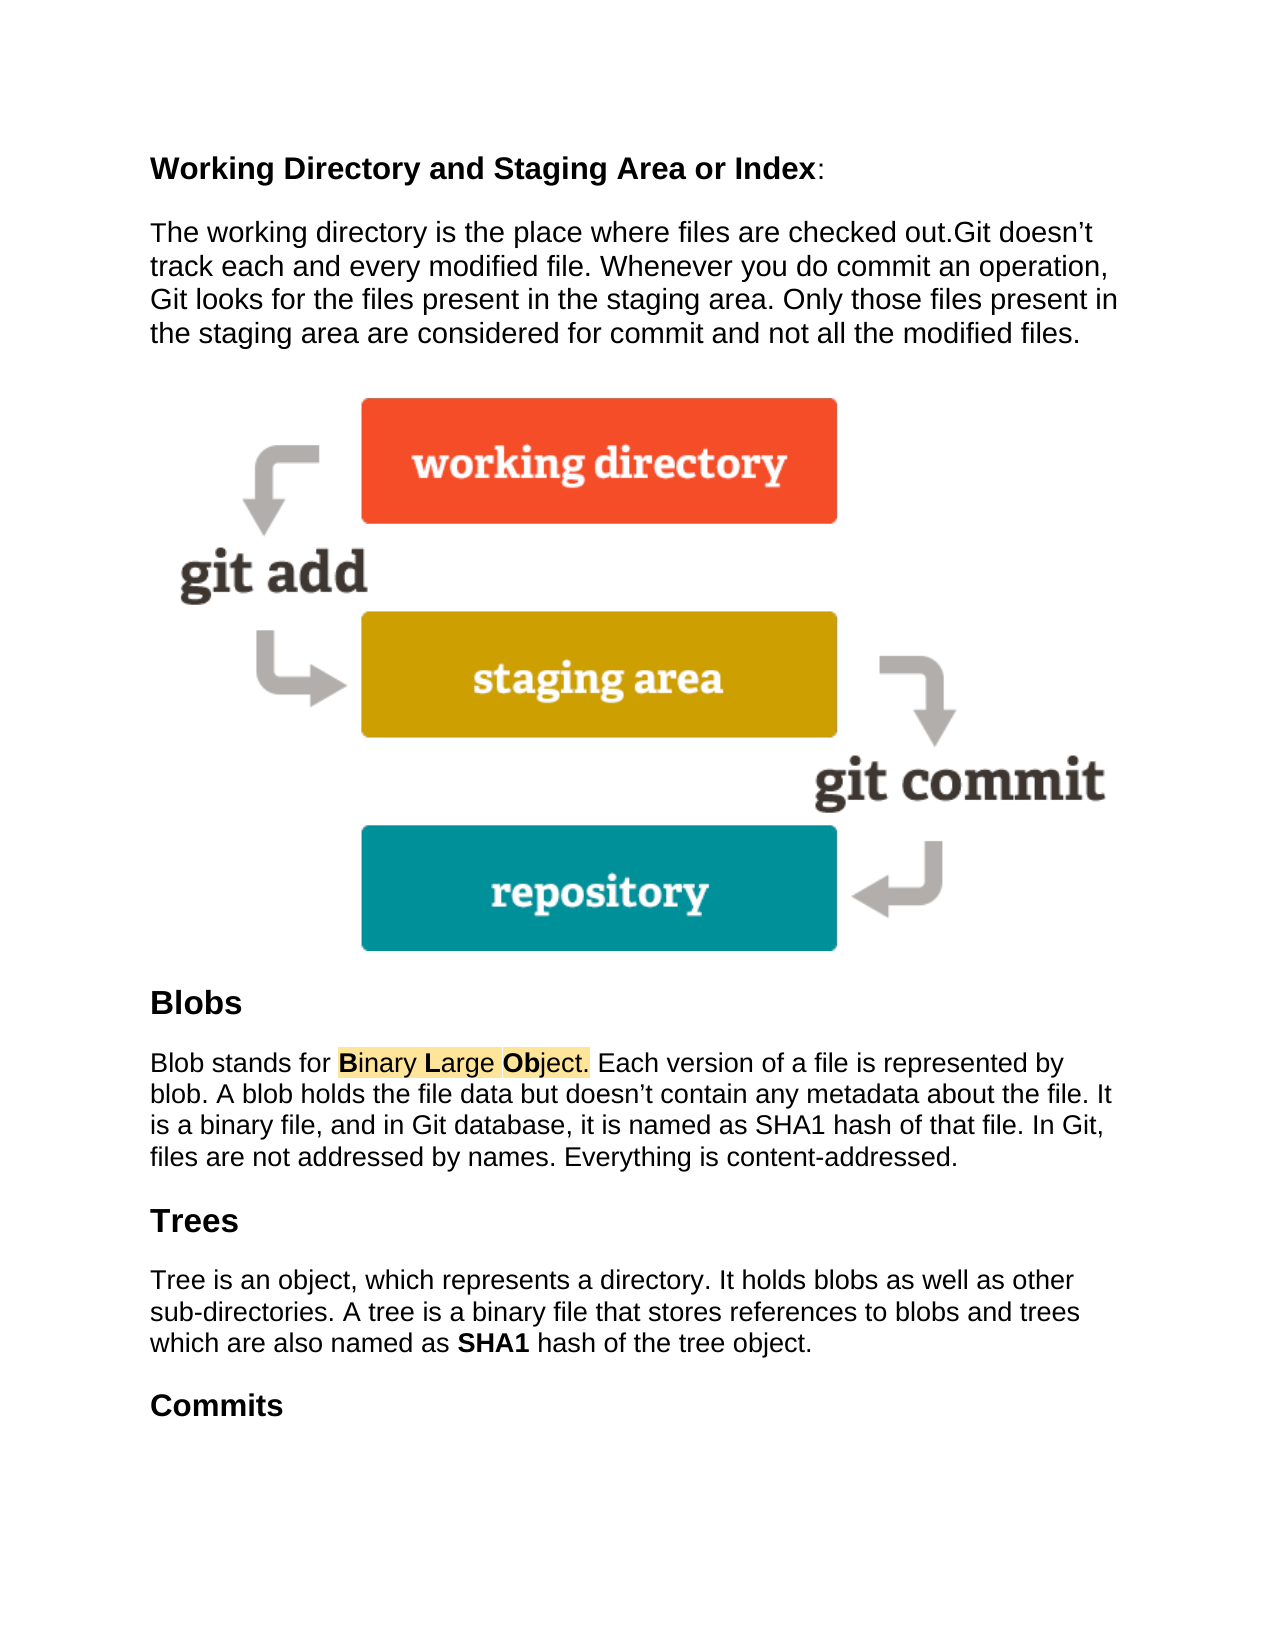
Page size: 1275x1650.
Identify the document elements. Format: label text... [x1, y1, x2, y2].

subtitle Blobs [150, 983, 1125, 1022]
text Blob stands for Binary Large Object. Each version of a file is represented by blob. A blob holds the file data but doesn’t contain any metadata about the file. It is a binary file, and in Git database, it is named as SHA1 hash of that file. In Git, files are not addressed by names. Everything is content-addressed. [150, 1047, 1125, 1172]
subtitle Working Directory and Staging Area or Index: [150, 150, 1125, 186]
subtitle Trees [150, 1201, 1125, 1239]
subtitle The working directory is the place where files are checked out.Git doesn’t track each and every modified file. Whenever you do commit an operation, Git looks for the files present in the staging area. Only those files present in the staging area are considered for commit and not all the modified files. [150, 215, 1125, 349]
picture [150, 387, 1125, 951]
subtitle Commits [150, 1387, 1125, 1423]
text Tree is an object, which represents a directory. It holds blobs as well as other sub-directories. A tree is a binary file that stores references to blobs and trees which are also named as SHA1 hash of the tree object. [150, 1264, 1125, 1358]
